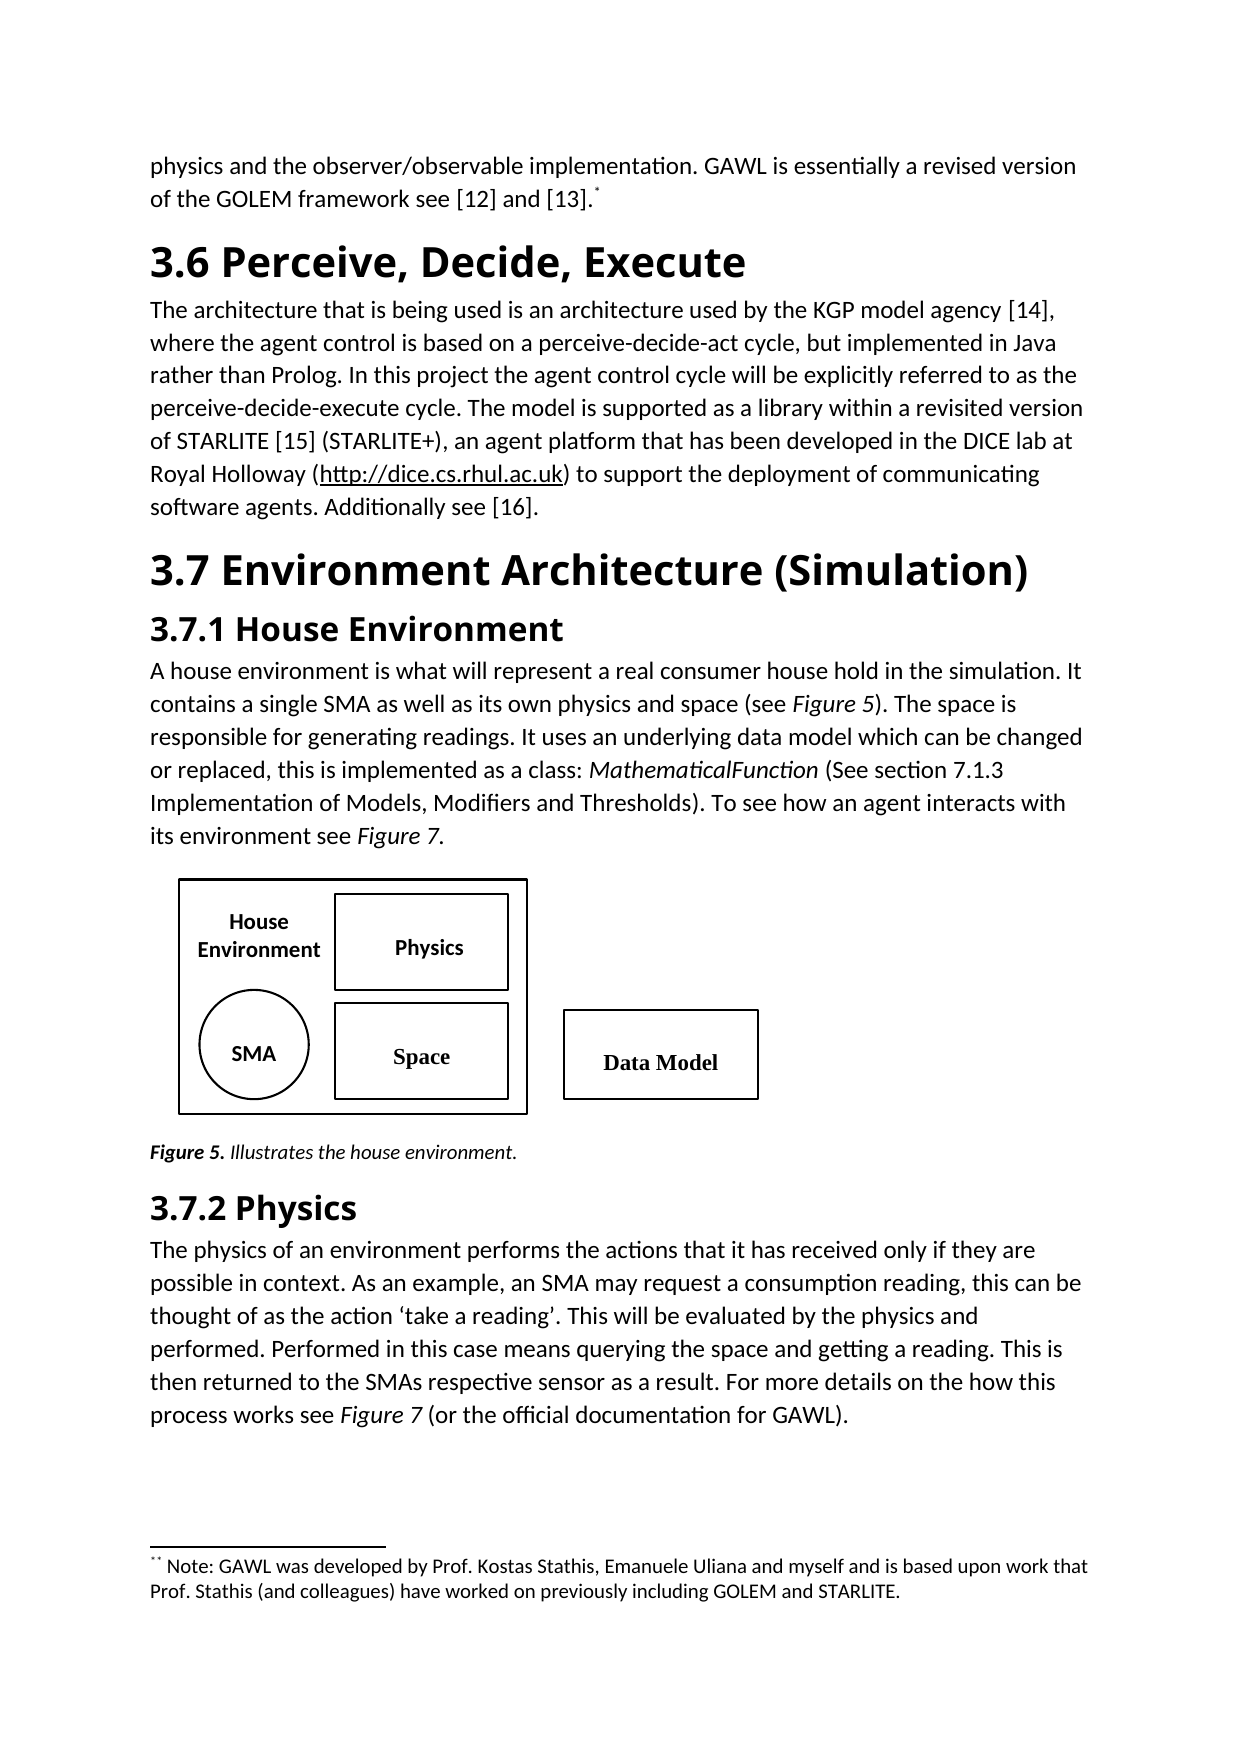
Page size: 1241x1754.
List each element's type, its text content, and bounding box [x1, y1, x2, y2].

subtitle 3.7.2 Physics [150, 1185, 1090, 1231]
text The physics of an environment performs the actions that it has received only if they are possible in context. As an example, an SMA may request a consumption reading, this can be thought of as the action ‘take a reading’. This will be evaluated by the physics and performed. Performed in this case means querying the space and getting a reading. This is then returned to the SMAs respective sensor as a result. For more details on the how this process works see Figure 7 (or the official documentation for GAWL). [150, 1234, 1090, 1429]
subtitle 3.6 Perceive, Decide, Execute [150, 232, 1090, 289]
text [150, 150, 1090, 213]
text Figure 5. Illustrates the house environment. [150, 1139, 1090, 1164]
subtitle 3.7 Environment Architecture (Simulation) [150, 541, 1090, 598]
text The architecture that is being used is an architecture used by the KGP model agency , where the agent control is based on a perceive-decide-act cycle, but implemented in Java rather than Prolog. In this project the agent control cycle will be explicitly referred to as the perceive-decide-execute cycle. The model is supported as a library within a revisited version of STARLITE (STARLITE+), an agent platform that has been developed in the DICE lab at Royal Holloway (http://dice.cs.rhul.ac.uk) to support the deployment of communicating software agents. Additionally see . [150, 294, 1090, 522]
subtitle 3.7.1 House Environment [150, 606, 1090, 652]
text A house environment is what will represent a real consumer house hold in the simulation. It contains a single SMA as well as its own physics and space (see Figure 5). The space is responsible for generating readings. It uses an underlying data model which can be changed or replaced, this is implemented as a class: MathematicalFunction (See section 7.1.3). To see how an agent interacts with its environment see Figure 7. [150, 655, 1090, 850]
